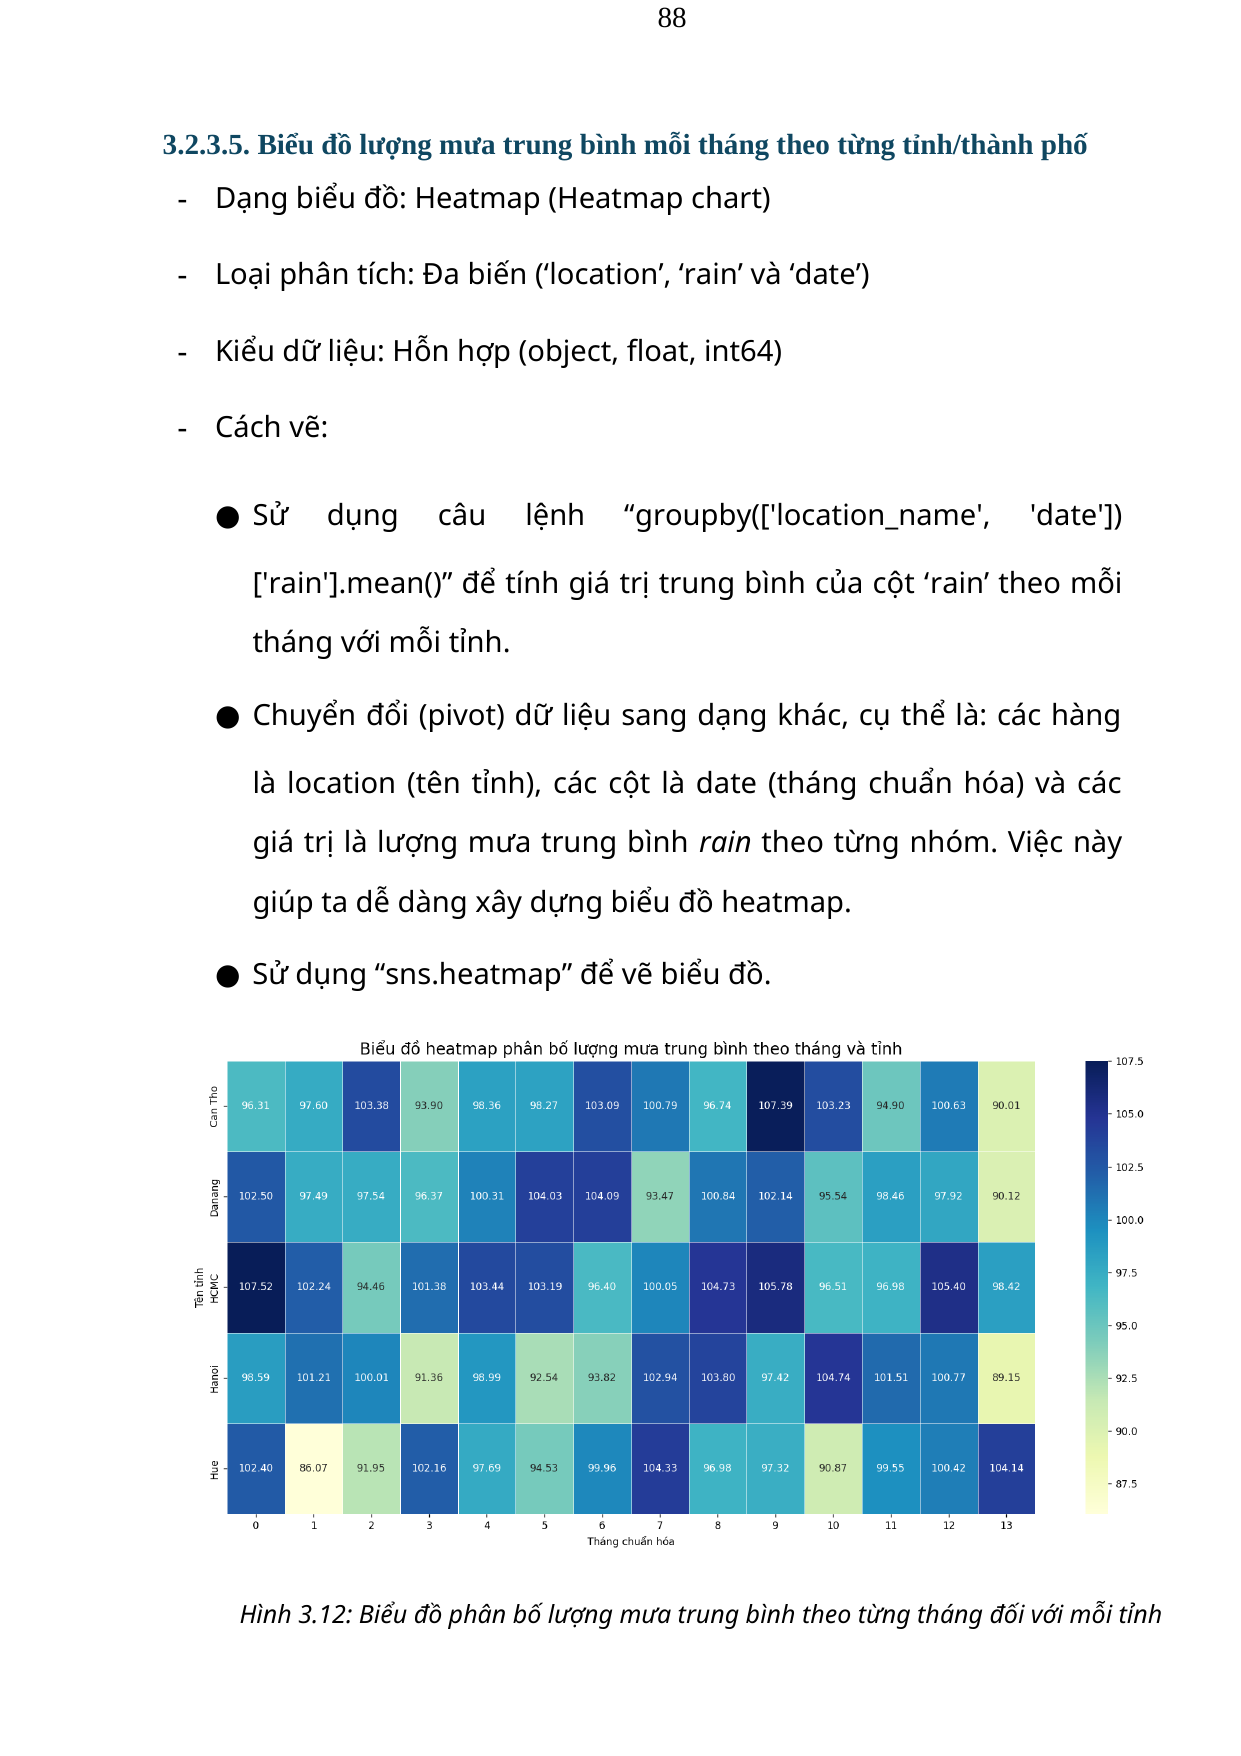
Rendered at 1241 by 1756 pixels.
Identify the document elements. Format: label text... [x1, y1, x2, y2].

list Chuyển đổi (pivot) dữ liệu sang dạng khác, cụ thể là: các hàng là location (tên tỉnh), các cột là date (tháng chuẩn hóa) và các giá trị là lượng mưa trung bình rain theo từng nhóm. Việc này giúp ta dễ dàng xây dựng biểu đồ heatmap. [215, 683, 1123, 921]
list Cách vẽ: [177, 406, 1181, 446]
list Kiểu dữ liệu: Hỗn hợp (object, float, int64) [177, 330, 1181, 370]
list Dạng biểu đồ: Heatmap (Heatmap chart) [177, 177, 1181, 217]
list Sử dụng “sns.heatmap” để vẽ biểu đồ. [215, 942, 1181, 1001]
subtitle 3.2.3.5. Biểu đồ lượng mưa trung bình mỗi tháng theo từng tỉnh/thành phố [162, 127, 1181, 161]
picture [177, 1031, 1197, 1557]
list Sử dụng câu lệnh “groupby(['location_name', 'date'])['rain'].mean()” để tính giá trị trung bình của cột ‘rain’ theo mỗi tháng với mỗi tỉnh. [215, 483, 1123, 661]
list Loại phân tích: Đa biến (‘location’, ‘rain’ và ‘date’) [177, 253, 1181, 293]
text Hình 3.12: Biểu đồ phân bố lượng mưa trung bình theo từng tháng đối với mỗi tỉnh [239, 1597, 1181, 1631]
